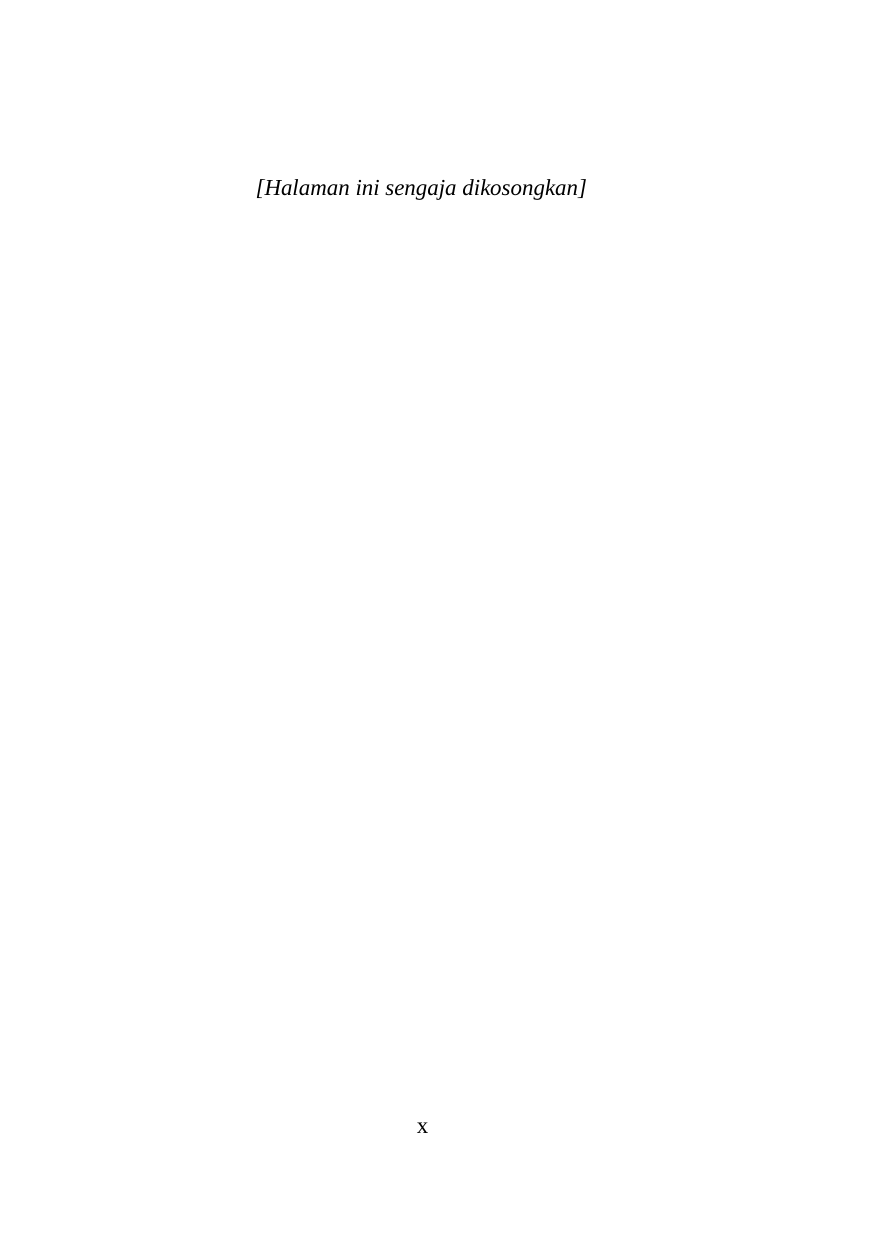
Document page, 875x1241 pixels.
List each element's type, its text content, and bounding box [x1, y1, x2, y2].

text [Halaman ini sengaja dikosongkan] [118, 174, 726, 200]
